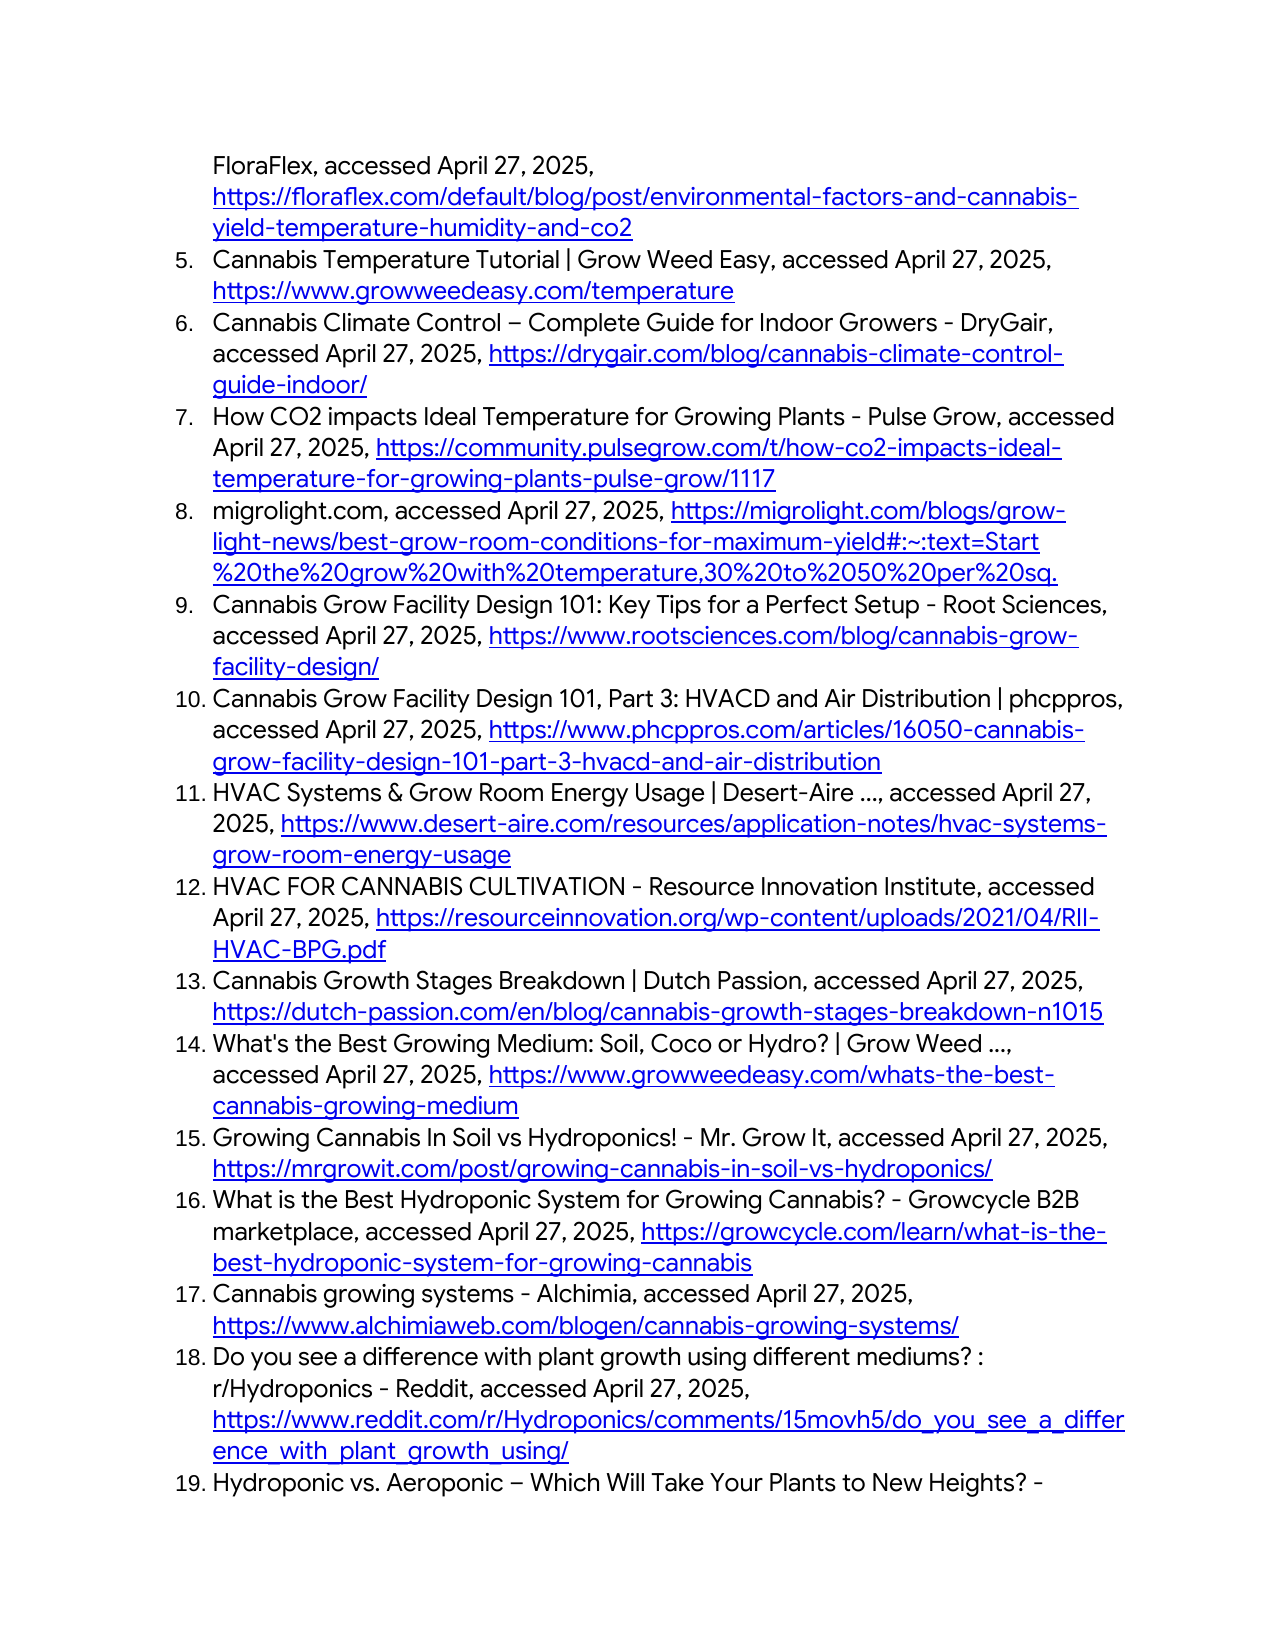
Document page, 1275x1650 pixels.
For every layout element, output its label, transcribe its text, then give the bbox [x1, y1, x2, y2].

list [175, 150, 1125, 244]
list How CO2 impacts Ideal Temperature for Growing Plants - Pulse Grow, accessed April 27, 2025, https://community.pulsegrow.com/t/how-co2-impacts-ideal-temperature-for-growing-plants-pulse-grow/1117 [175, 401, 1125, 495]
list What is the Best Hydroponic System for Growing Cannabis? - Growcycle B2B marketplace, accessed April 27, 2025, https://growcycle.com/learn/what-is-the-best-hydroponic-system-for-growing-cannabis [175, 1185, 1125, 1279]
list Cannabis Growth Stages Breakdown | Dutch Passion, accessed April 27, 2025, https://dutch-passion.com/en/blog/cannabis-growth-stages-breakdown-n1015 [175, 965, 1125, 1028]
list migrolight.com, accessed April 27, 2025, https://migrolight.com/blogs/grow-light-news/best-grow-room-conditions-for-maximum-yield#:~:text=Start%20the%20grow%20with%20temperature,30%20to%2050%20per%20sq. [175, 495, 1125, 589]
list Do you see a difference with plant growth using different mediums? : r/Hydroponics - Reddit, accessed April 27, 2025, https://www.reddit.com/r/Hydroponics/comments/15movh5/do_you_see_a_difference_with_plant_growth_using/ [175, 1341, 1125, 1467]
list Cannabis Grow Facility Design 101: Key Tips for a Perfect Setup - Root Sciences, accessed April 27, 2025, https://www.rootsciences.com/blog/cannabis-grow-facility-design/ [175, 589, 1125, 683]
list Cannabis Grow Facility Design 101, Part 3: HVACD and Air Distribution | phcppros, accessed April 27, 2025, https://www.phcppros.com/articles/16050-cannabis-grow-facility-design-101-part-3-hvacd-and-air-distribution [175, 683, 1125, 777]
list HVAC FOR CANNABIS CULTIVATION - Resource Innovation Institute, accessed April 27, 2025, https://resourceinnovation.org/wp-content/uploads/2021/04/RII-HVAC-BPG.pdf [175, 871, 1125, 965]
list Growing Cannabis In Soil vs Hydroponics! - Mr. Grow It, accessed April 27, 2025, https://mrgrowit.com/post/growing-cannabis-in-soil-vs-hydroponics/ [175, 1122, 1125, 1185]
list What's the Best Growing Medium: Soil, Coco or Hydro? | Grow Weed ..., accessed April 27, 2025, https://www.growweedeasy.com/whats-the-best-cannabis-growing-medium [175, 1028, 1125, 1122]
list Cannabis Climate Control – Complete Guide for Indoor Growers - DryGair, accessed April 27, 2025, https://drygair.com/blog/cannabis-climate-control-guide-indoor/ [175, 307, 1125, 401]
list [175, 1467, 1125, 1498]
list HVAC Systems & Grow Room Energy Usage | Desert-Aire ..., accessed April 27, 2025, https://www.desert-aire.com/resources/application-notes/hvac-systems-grow-room-energy-usage [175, 777, 1125, 871]
list Cannabis Temperature Tutorial | Grow Weed Easy, accessed April 27, 2025, https://www.growweedeasy.com/temperature [175, 244, 1125, 307]
list Cannabis growing systems - Alchimia, accessed April 27, 2025, https://www.alchimiaweb.com/blogen/cannabis-growing-systems/ [175, 1279, 1125, 1341]
